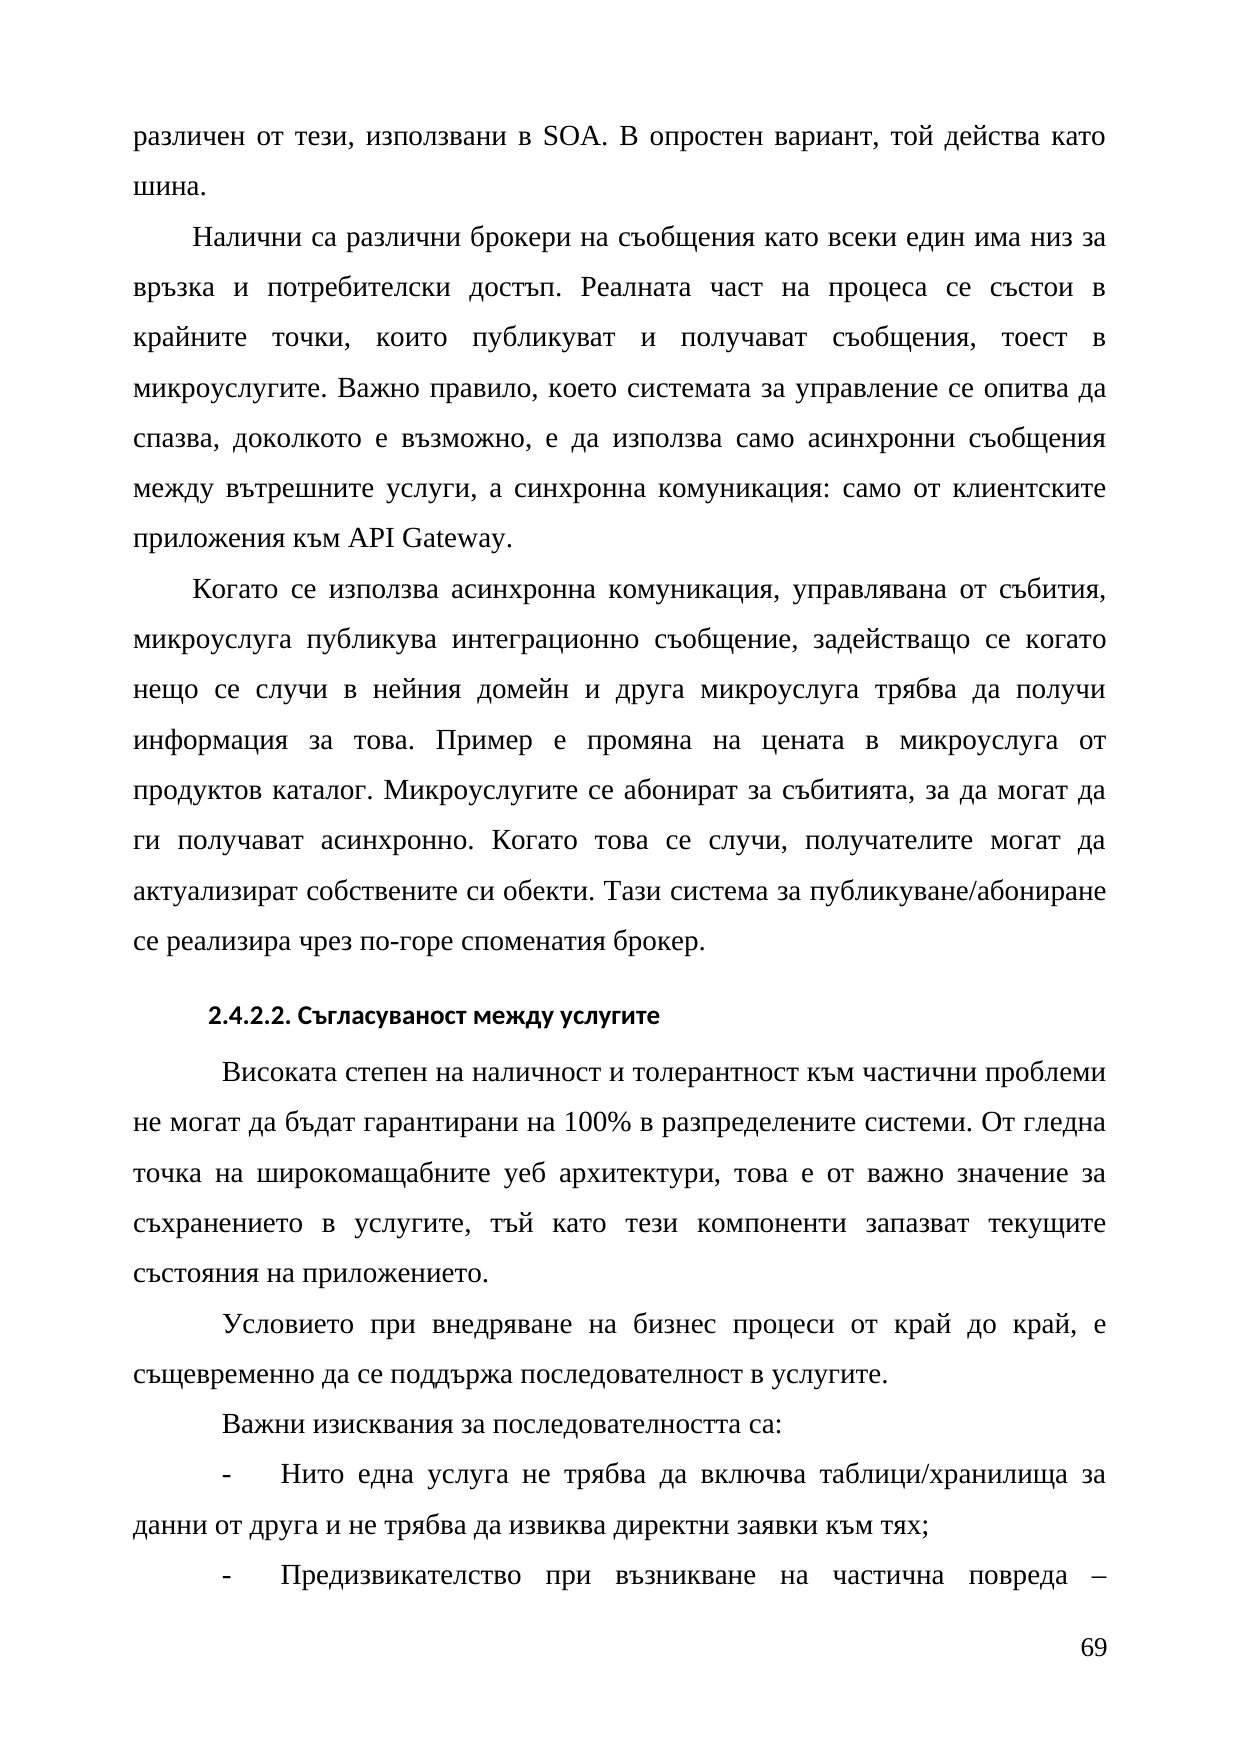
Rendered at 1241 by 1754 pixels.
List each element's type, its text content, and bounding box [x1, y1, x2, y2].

text Важни изисквания за последователността са: [133, 1406, 1107, 1440]
text Когато се използва асинхронна комуникация, управлявана от събития, микроуслуга публикува интеграционно съобщение, задействащо се когато нещо се случи в нейния домейн и друга микроуслуга трябва да получи информация за това. Пример е промяна на цената в микроуслуга от продуктов каталог. Микроуслугите се абонират за събитията, за да могат да ги получават асинхронно. Когато това се случи, получателите могат да актуализират собствените си обекти. Тази система за публикуване/абониране се реализира чрез по-горе споменатия брокер. [133, 571, 1107, 957]
text - Нито една услуга не трябва да включва таблици/хранилища за данни от друга и не трябва да извиква директни заявки към тях; [133, 1457, 1107, 1541]
text Налични са различни брокери на съобщения като всеки един има низ за връзка и потребителски достъп. Реалната част на процеса се състои в крайните точки, които публикуват и получават съобщения, тоест в микроуслугите. Важно правило, което системата за управление се опитва да спазва, доколкото е възможно, е да използва само асинхронни съобщения между вътрешните услуги, а синхронна комуникация: само от клиентските приложения към API Gateway. [133, 219, 1107, 554]
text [133, 118, 1107, 202]
text Високата степен на наличност и толерантност към частични проблеми не могат да бъдат гарантирани на 100% в разпределените системи. От гледна точка на широкомащабните уеб архитектури, това е от важно значение за съхранението в услугите, тъй като тези компоненти запазват текущите състояния на приложението. [133, 1054, 1107, 1289]
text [133, 1557, 1107, 1591]
text Условието при внедряване на бизнес процеси от край до край, е същевременно да се поддържа последователност в услугите. [133, 1306, 1107, 1389]
subtitle 2.4.2.2. Съгласуваност между услугите [133, 998, 1107, 1031]
